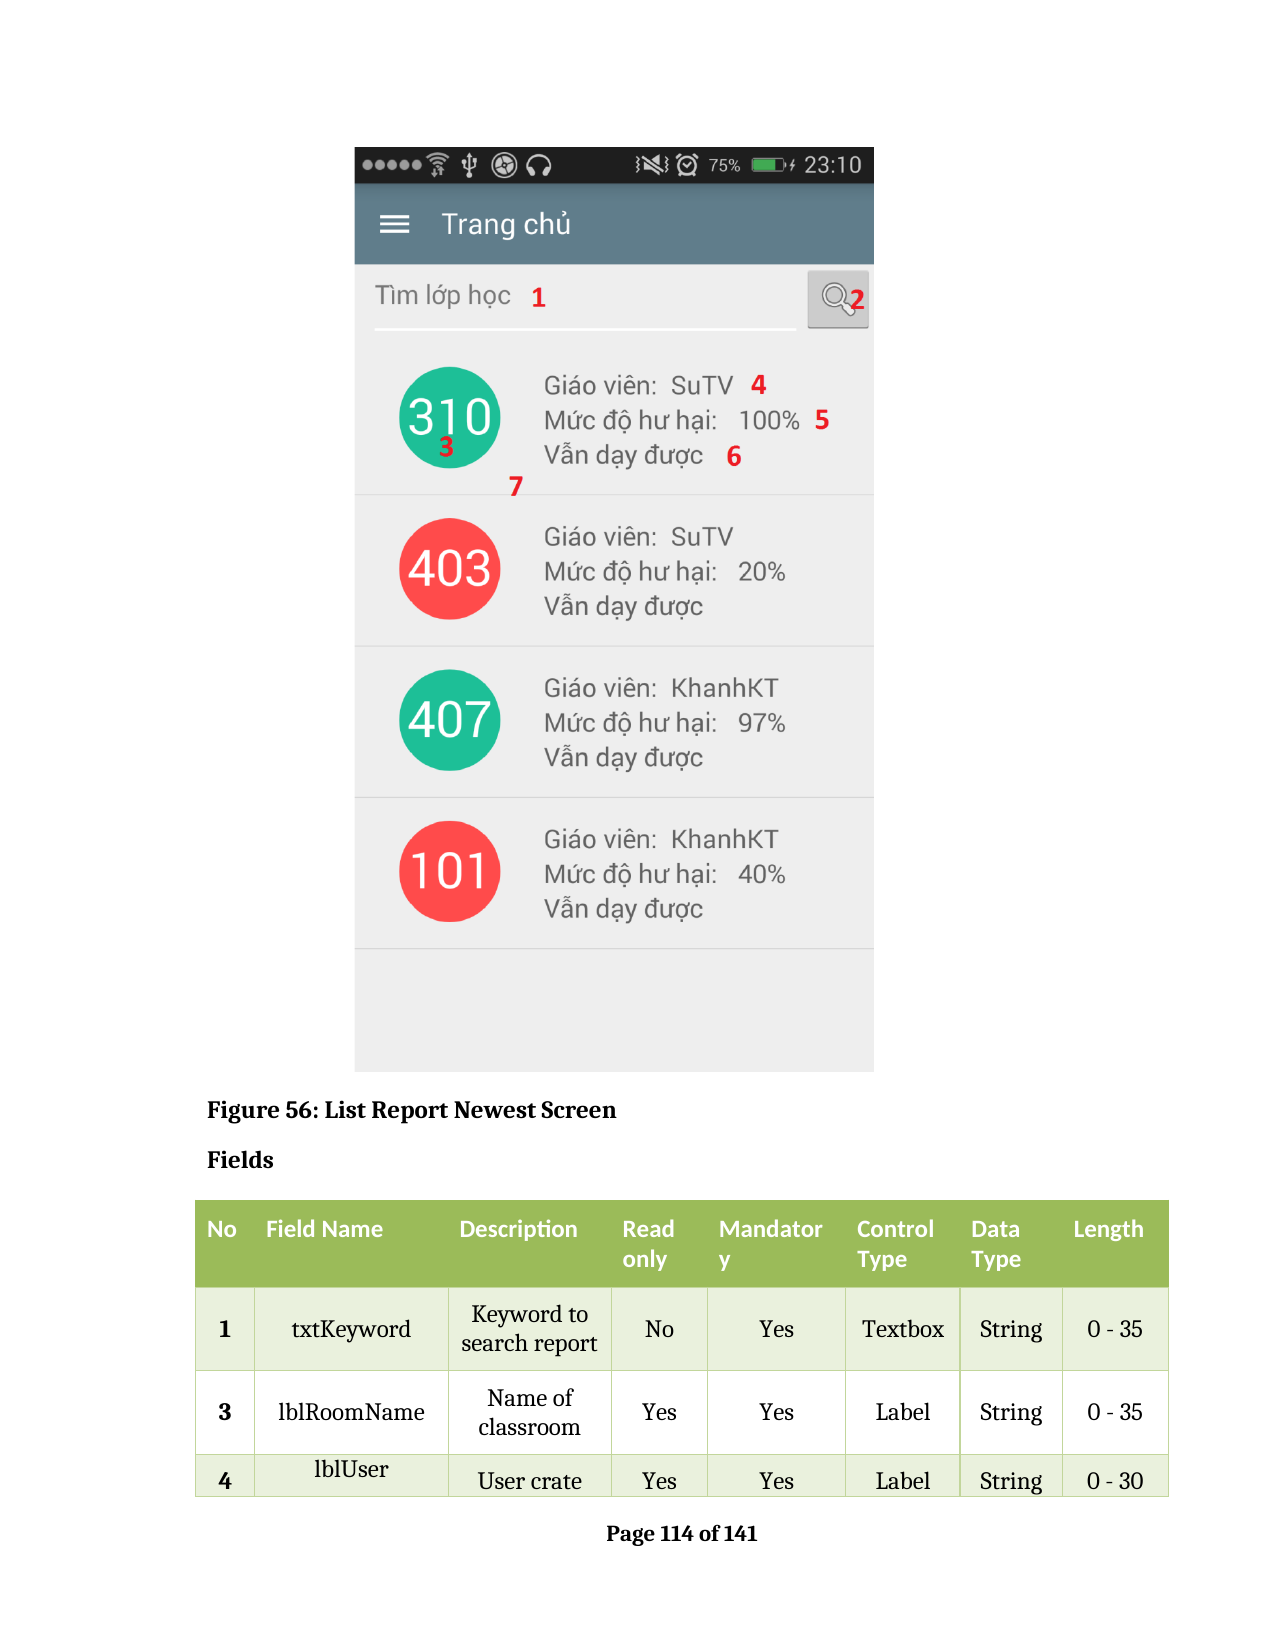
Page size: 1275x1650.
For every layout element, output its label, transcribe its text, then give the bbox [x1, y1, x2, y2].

table_cell txtKeyword [255, 1288, 448, 1370]
table_cell 0 - 35 [1063, 1371, 1168, 1454]
table_cell 0 - 35 [1063, 1288, 1168, 1370]
table_cell No [612, 1288, 707, 1370]
table_cell Textbox [846, 1288, 959, 1370]
table_header No [196, 1201, 254, 1287]
table_cell String [961, 1288, 1062, 1370]
table_cell Label [846, 1455, 959, 1496]
table_header Description [449, 1201, 611, 1287]
table_header Mandatory [708, 1201, 845, 1287]
table_cell lblUser [255, 1455, 448, 1496]
table_cell 1 [196, 1288, 254, 1370]
table_cell Keyword to search report [449, 1288, 611, 1370]
table_cell Yes [612, 1455, 707, 1496]
table_cell 4 [196, 1455, 254, 1496]
table_cell Yes [708, 1455, 845, 1496]
table_cell String [961, 1455, 1062, 1496]
table_cell Yes [612, 1371, 707, 1454]
table_header Length [1063, 1201, 1168, 1287]
picture [354, 147, 874, 1072]
table_cell 3 [196, 1371, 254, 1454]
table_header Read only [612, 1201, 707, 1287]
table_cell String [961, 1371, 1062, 1454]
table_cell Label [846, 1371, 959, 1454]
table_header Control Type [846, 1201, 959, 1287]
table_cell Yes [708, 1288, 845, 1370]
table_header Data Type [961, 1201, 1062, 1287]
table_cell 0 - 30 [1063, 1455, 1168, 1496]
text Fields [207, 1146, 1157, 1174]
table_cell Yes [708, 1371, 845, 1454]
table_header Field Name [255, 1201, 448, 1287]
table_cell User crate report [449, 1455, 611, 1496]
table_cell Name of classroom [449, 1371, 611, 1454]
table_cell lblRoomName [255, 1371, 448, 1454]
